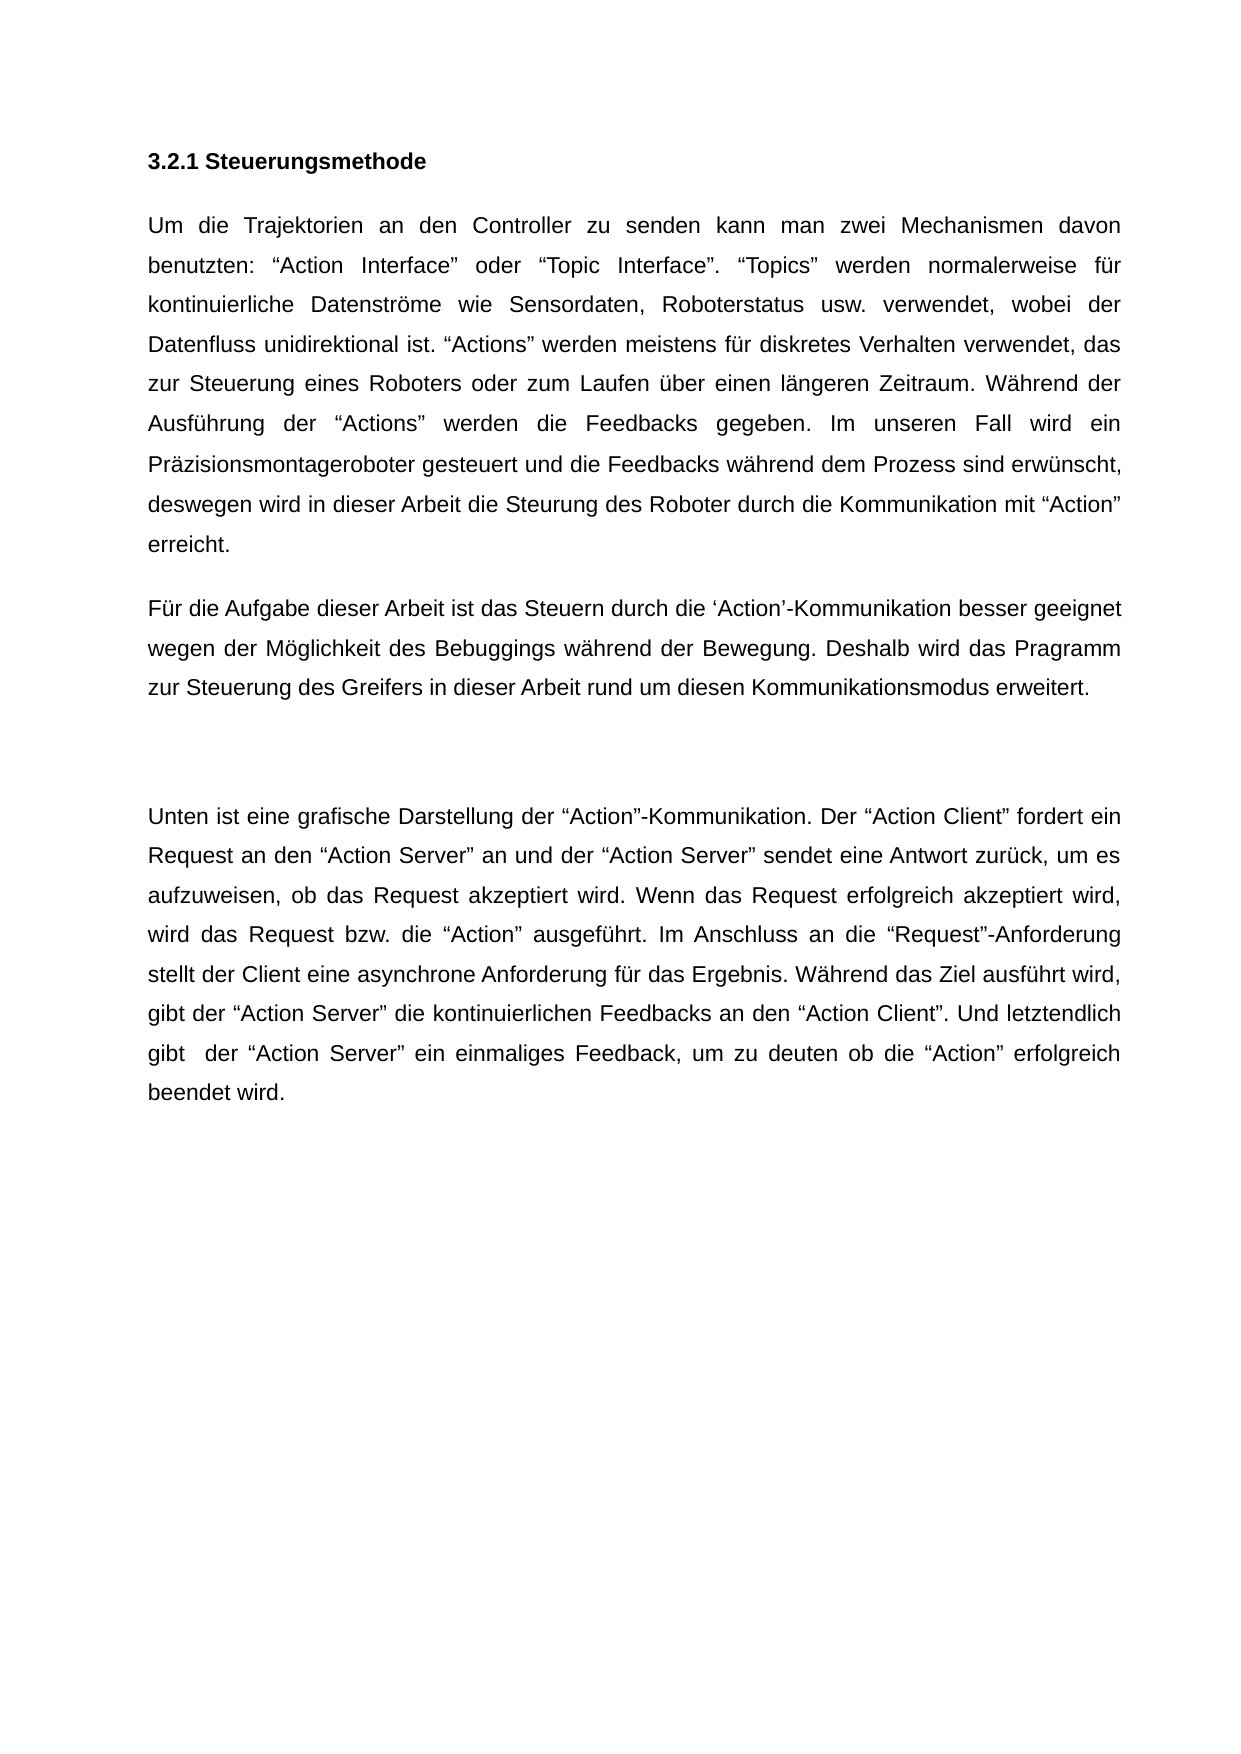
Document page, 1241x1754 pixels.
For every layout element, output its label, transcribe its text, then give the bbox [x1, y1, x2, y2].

text Unten ist eine grafische Darstellung der “Action”-Kommunikation. Der “Action Client” fordert ein Request an den “Action Server” an und der “Action Server” sendet eine Antwort zurück, um es aufzuweisen, ob das Request akzeptiert wird. Wenn das Request erfolgreich akzeptiert wird, wird das Request bzw. die “Action” ausgeführt. Im Anschluss an die “Request”-Anforderung stellt der Client eine asynchrone Anforderung für das Ergebnis. Während das Ziel ausführt wird, gibt der “Action Server” die kontinuierlichen Feedbacks an den “Action Client”. Und letztendlich gibt der “Action Server” ein einmaliges Feedback, um zu deuten ob die “Action” erfolgreich beendet wird. [148, 803, 1122, 1106]
text Für die Aufgabe dieser Arbeit ist das Steuern durch die ‘Action’-Kommunikation besser geeignet wegen der Möglichkeit des Bebuggings während der Bewegung. Deshalb wird das Pragramm zur Steuerung des Greifers in dieser Arbeit rund um diesen Kommunikationsmodus erweitert. [148, 595, 1122, 700]
text 3.2.1 Steuerungsmethode [148, 148, 1122, 174]
text Um die Trajektorien an den Controller zu senden kann man zwei Mechanismen davon benutzten: “Action Interface” oder “Topic Interface”. “Topics” werden normalerweise für kontinuierliche Datenströme wie Sensordaten, Roboterstatus usw. verwendet, wobei der Datenfluss unidirektional ist. “Actions” werden meistens für diskretes Verhalten verwendet, das zur Steuerung eines Roboters oder zum Laufen über einen längeren Zeitraum. Während der Ausführung der “Actions” werden die Feedbacks gegeben. Im unseren Fall wird ein Präzisionsmontageroboter gesteuert und die Feedbacks während dem Prozess sind erwünscht, deswegen wird in dieser Arbeit die Steurung des Roboter durch die Kommunikation mit “Action” erreicht. [148, 212, 1122, 557]
